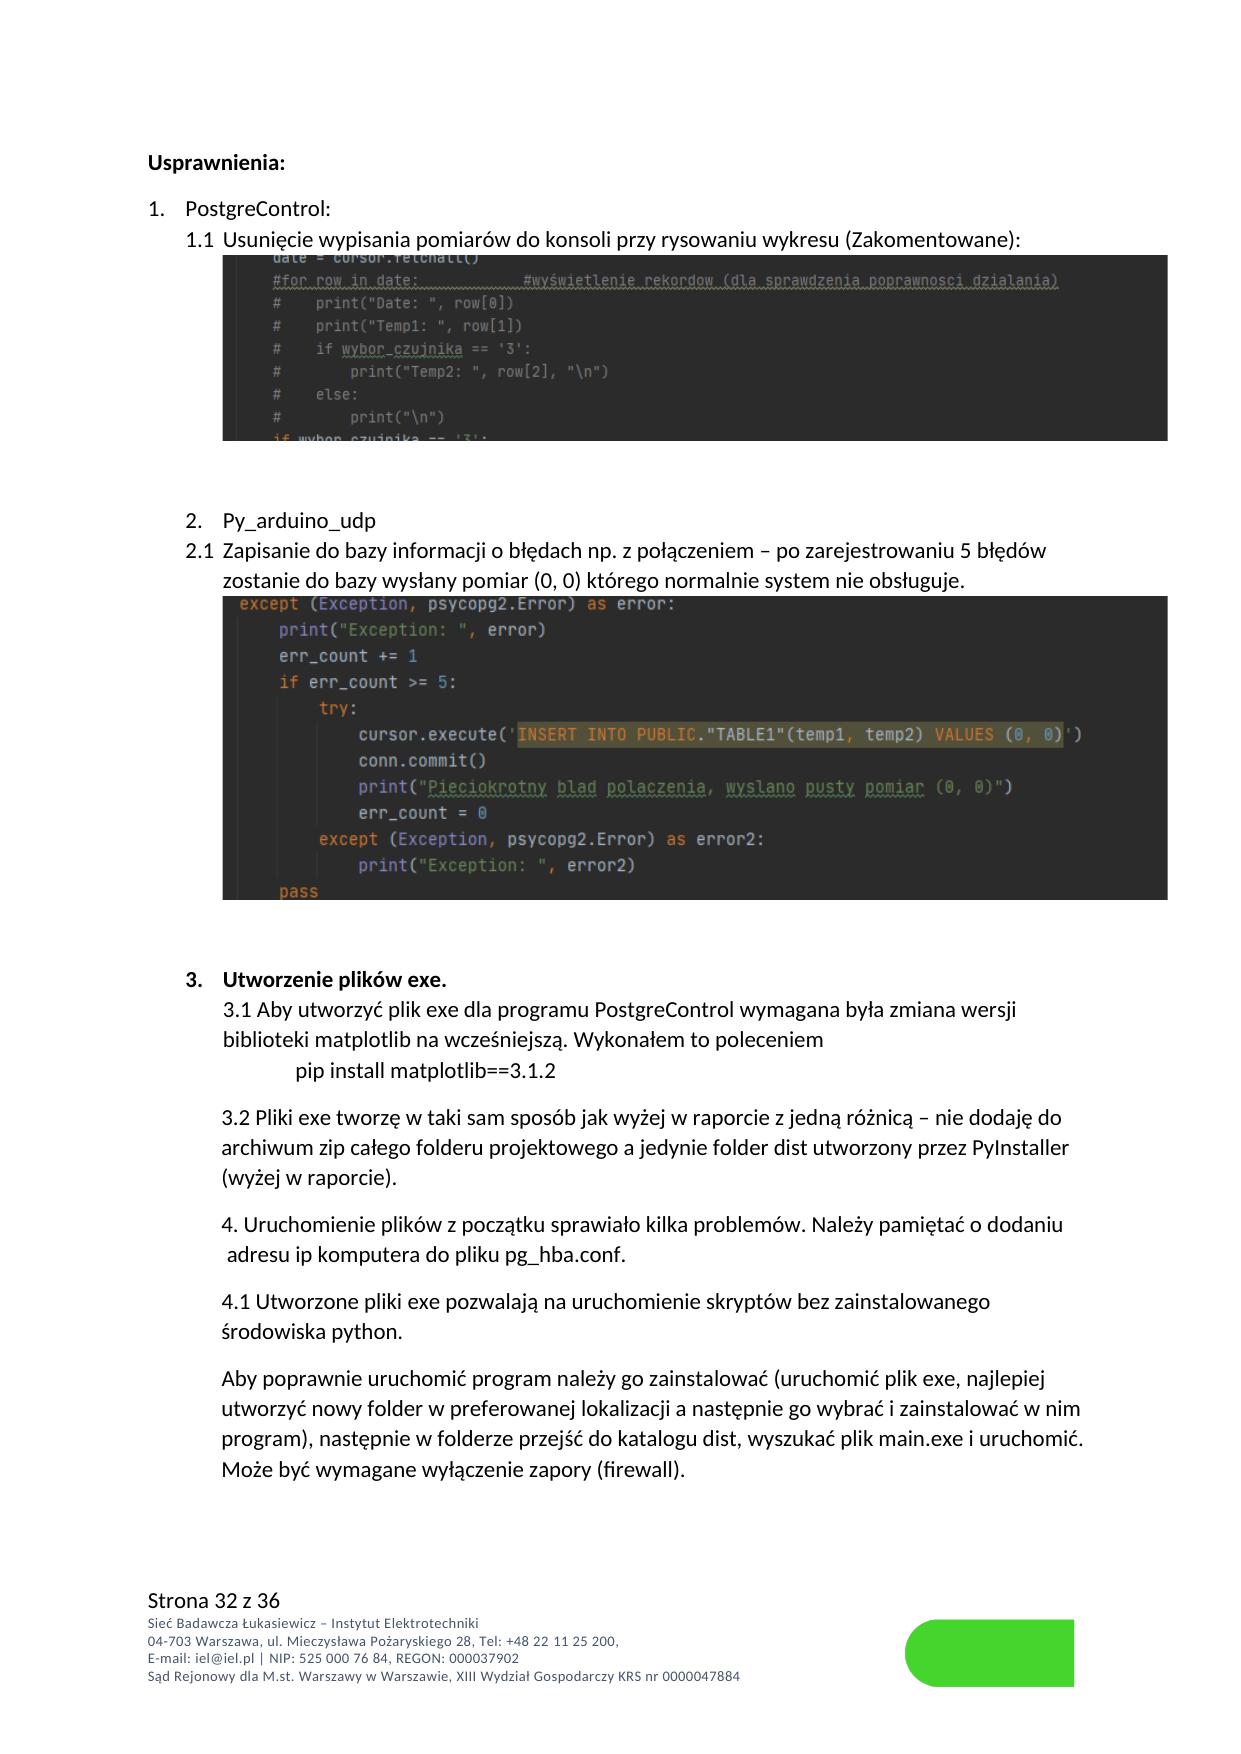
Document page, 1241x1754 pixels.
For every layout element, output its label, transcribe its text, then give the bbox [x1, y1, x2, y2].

picture [222, 596, 1168, 900]
list Py_arduino_udp [185, 506, 1093, 534]
text Usprawnienia: [148, 148, 1093, 176]
list pip install matplotlib==3.1.2 [223, 1056, 1093, 1084]
list PostgreControl: [148, 194, 1093, 222]
text Aby poprawnie uruchomić program należy go zainstalować (uruchomić plik exe, najlepiej utworzyć nowy folder w preferowanej lokalizacji a następnie go wybrać i zainstalować w nim program), następnie w folderze przejść do katalogu dist, wyszukać plik main.exe i uruchomić. Może być wymagane wyłączenie zapory (firewall). [221, 1364, 1093, 1483]
text 4. Uruchomienie plików z początku sprawiało kilka problemów. Należy pamiętać o dodaniu adresu ip komputera do pliku pg_hba.conf. [148, 1210, 1093, 1268]
picture [222, 255, 1168, 441]
list 3.1 Aby utworzyć plik exe dla programu PostgreControl wymagana była zmiana wersji biblioteki matplotlib na wcześniejszą. Wykonałem to poleceniem [223, 995, 1093, 1053]
text 4.1 Utworzone pliki exe pozwalają na uruchomienie skryptów bez zainstalowanego środowiska python. [221, 1287, 1093, 1345]
list Utworzenie plików exe. [185, 965, 1093, 993]
text 3.2 Pliki exe tworzę w taki sam sposób jak wyżej w raporcie z jedną różnicą – nie dodaję do archiwum zip całego folderu projektowego a jedynie folder dist utworzony przez PyInstaller (wyżej w raporcie). [221, 1103, 1093, 1191]
picture [901, 1615, 1104, 1754]
